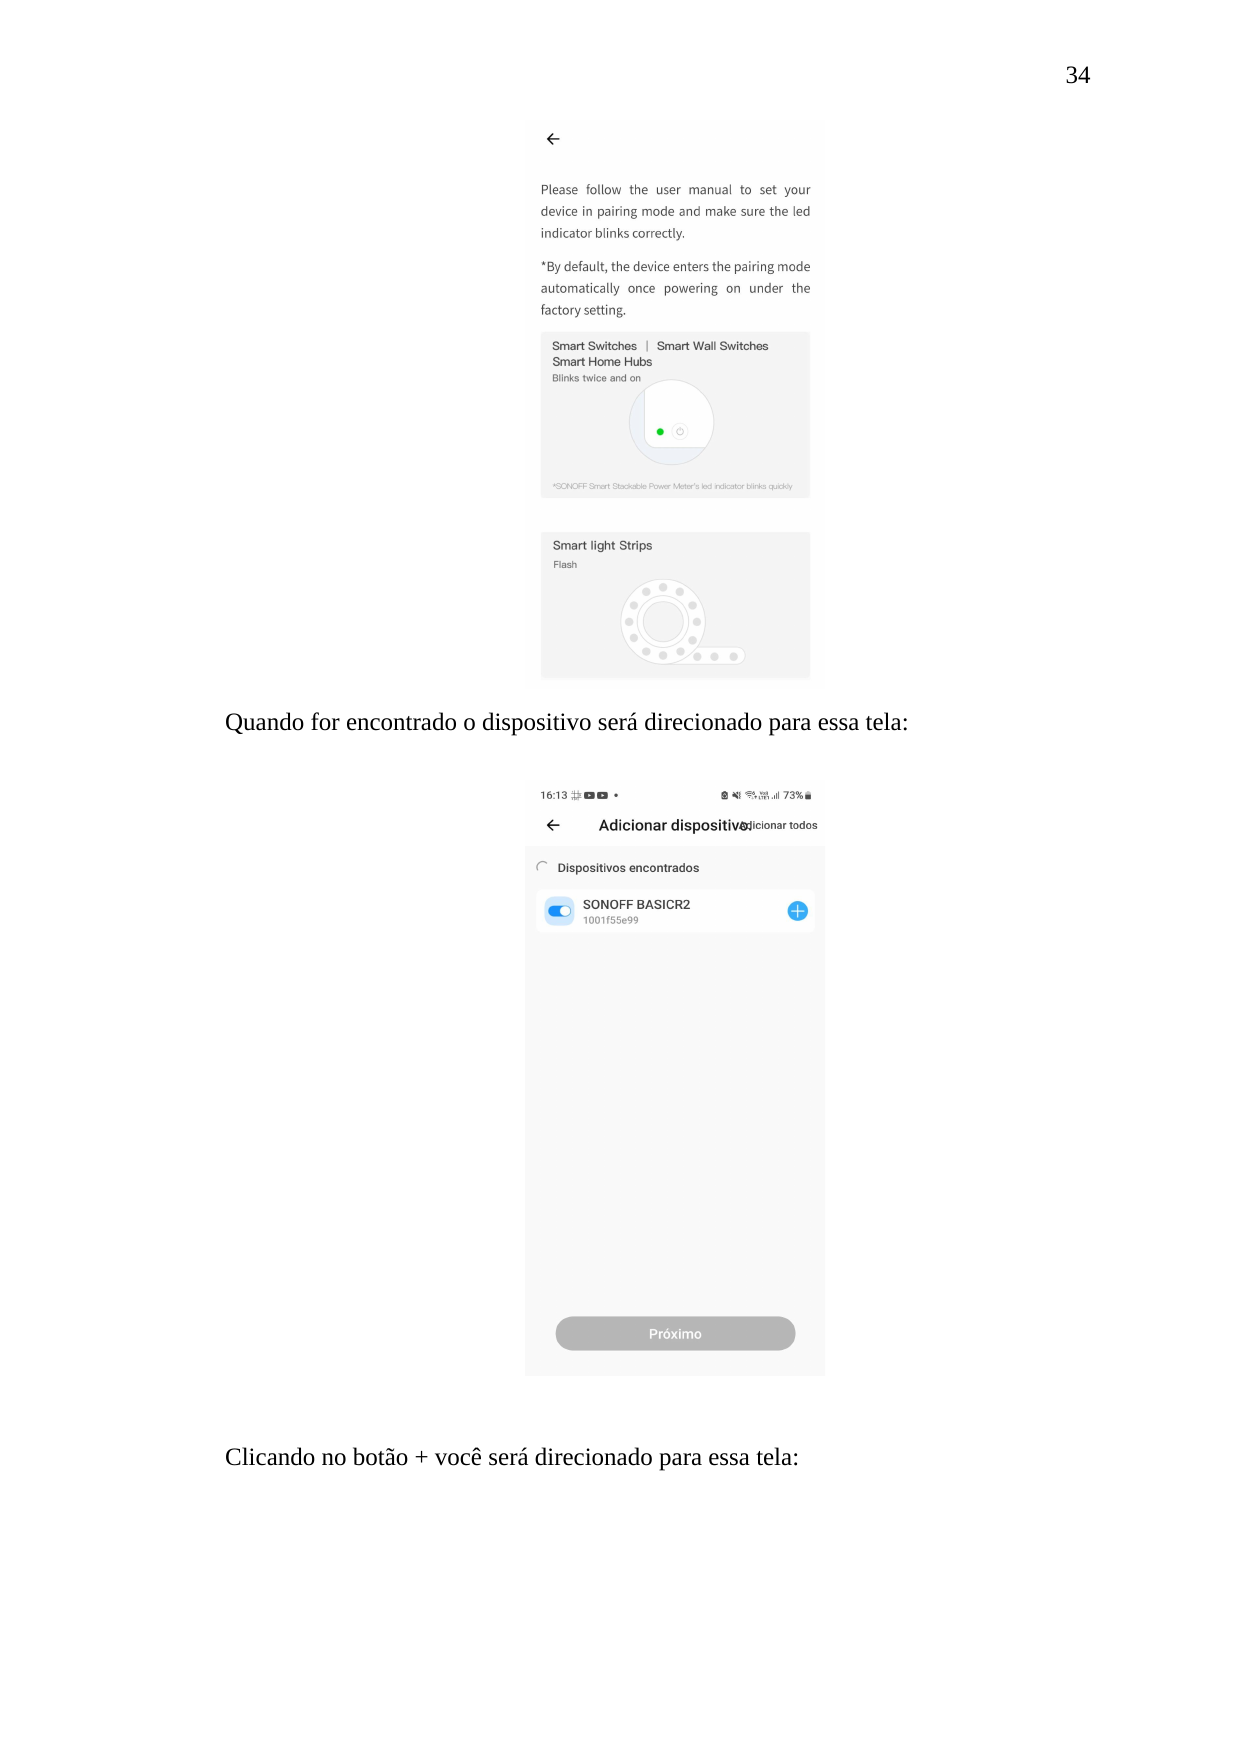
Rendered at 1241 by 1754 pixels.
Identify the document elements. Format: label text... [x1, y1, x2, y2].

picture [525, 120, 826, 689]
picture [525, 780, 826, 1376]
text Quando for encontrado o dispositivo será direcionado para essa tela: [150, 707, 1090, 736]
text Clicando no botão + você será direcionado para essa tela: [150, 1442, 1090, 1471]
